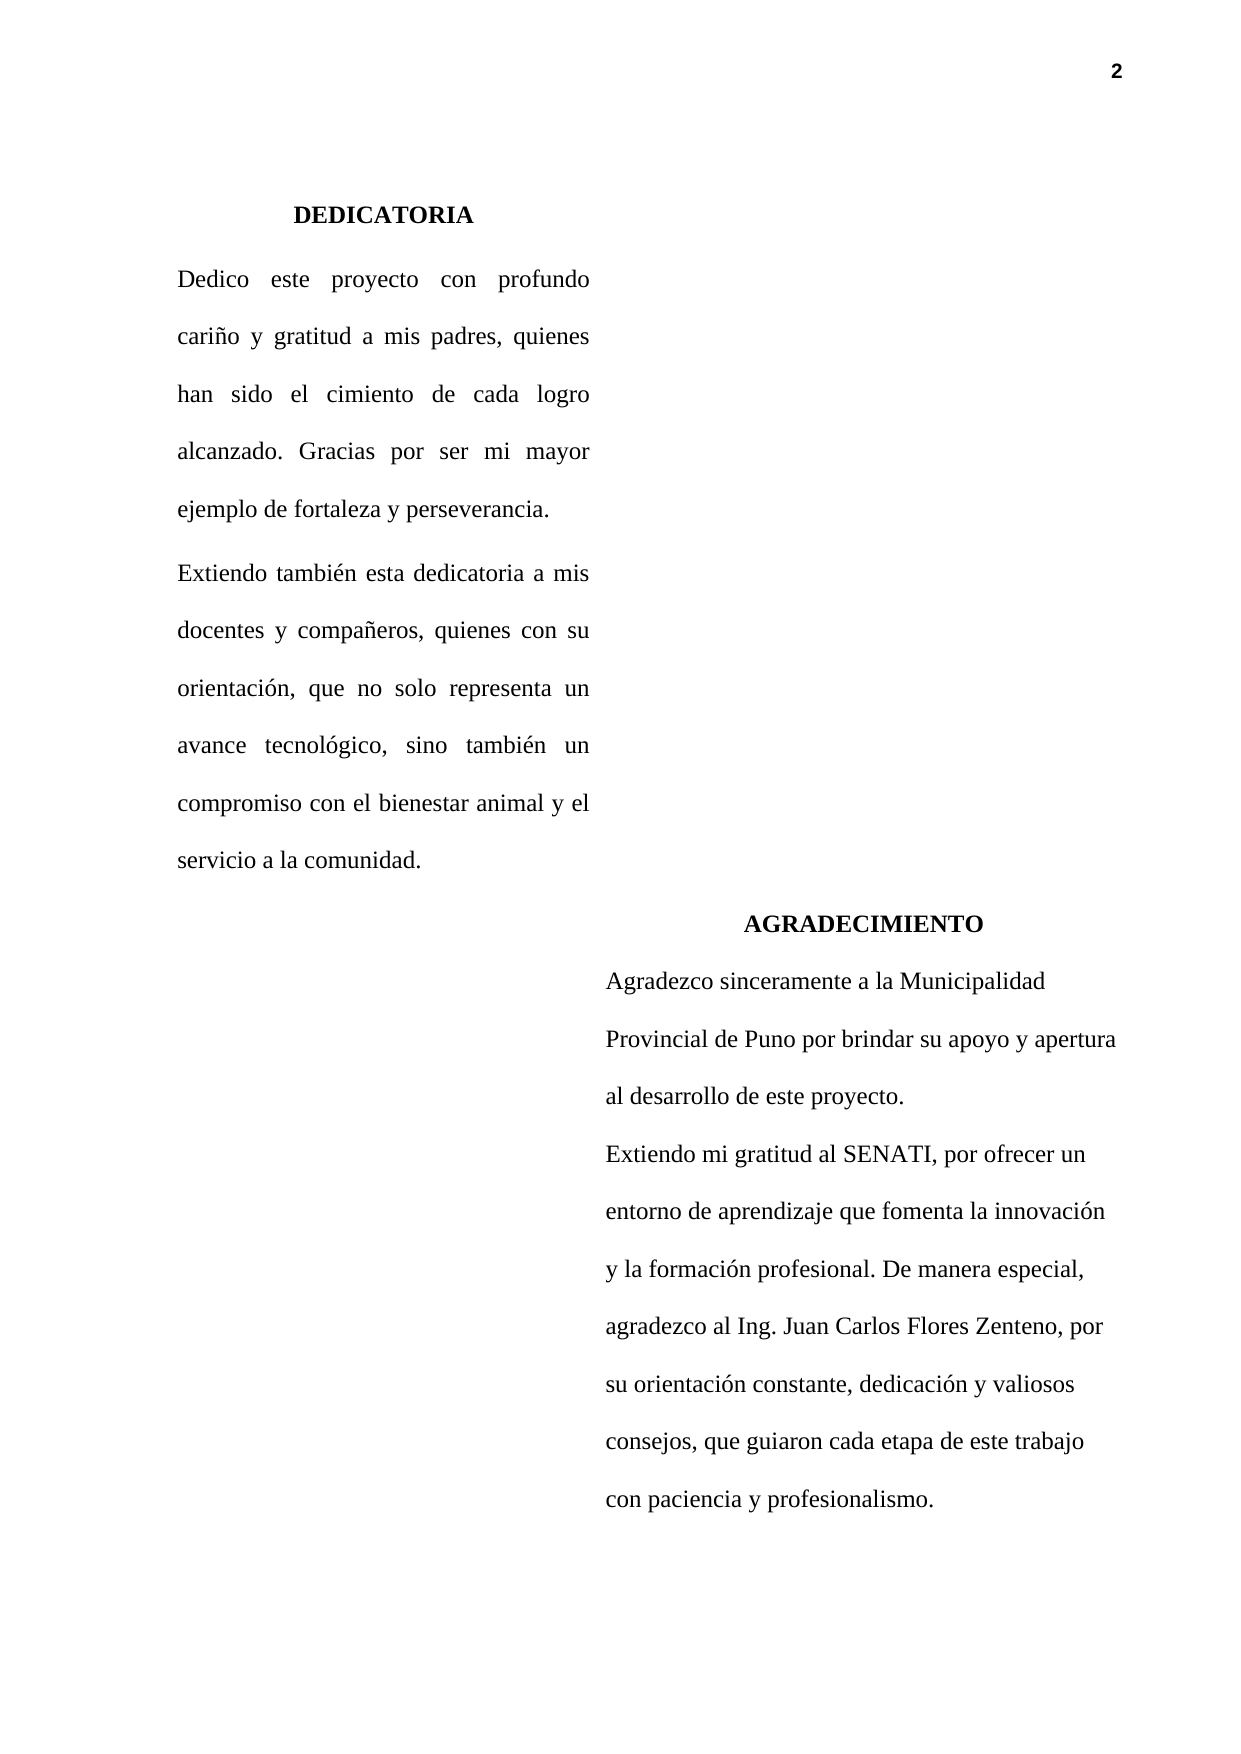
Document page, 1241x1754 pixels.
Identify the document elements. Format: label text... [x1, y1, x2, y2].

text Extiendo mi gratitud al SENATI, por ofrecer un entorno de aprendizaje que fomenta la innovación y la formación profesional. De manera especial, agradezco al Ing. Juan Carlos Flores Zenteno, por su orientación constante, dedicación y valiosos consejos, que guiaron cada etapa de este trabajo con paciencia y profesionalismo. [605, 1139, 1122, 1513]
subtitle Dedico este proyecto con profundo cariño y gratitud a mis padres, quienes han sido el cimiento de cada logro alcanzado. Gracias por ser mi mayor ejemplo de fortaleza y perseverancia. [177, 264, 590, 523]
text Agradezco sinceramente a la Municipalidad Provincial de Puno por brindar su apoyo y apertura al desarrollo de este proyecto. [605, 966, 1122, 1110]
text AGRADECIMIENTO [605, 909, 1122, 938]
subtitle DEDICATORIA [177, 200, 590, 229]
subtitle Extiendo también esta dedicatoria a mis docentes y compañeros, quienes con su orientación, que no solo representa un avance tecnológico, sino también un compromiso con el bienestar animal y el servicio a la comunidad. [177, 558, 590, 874]
